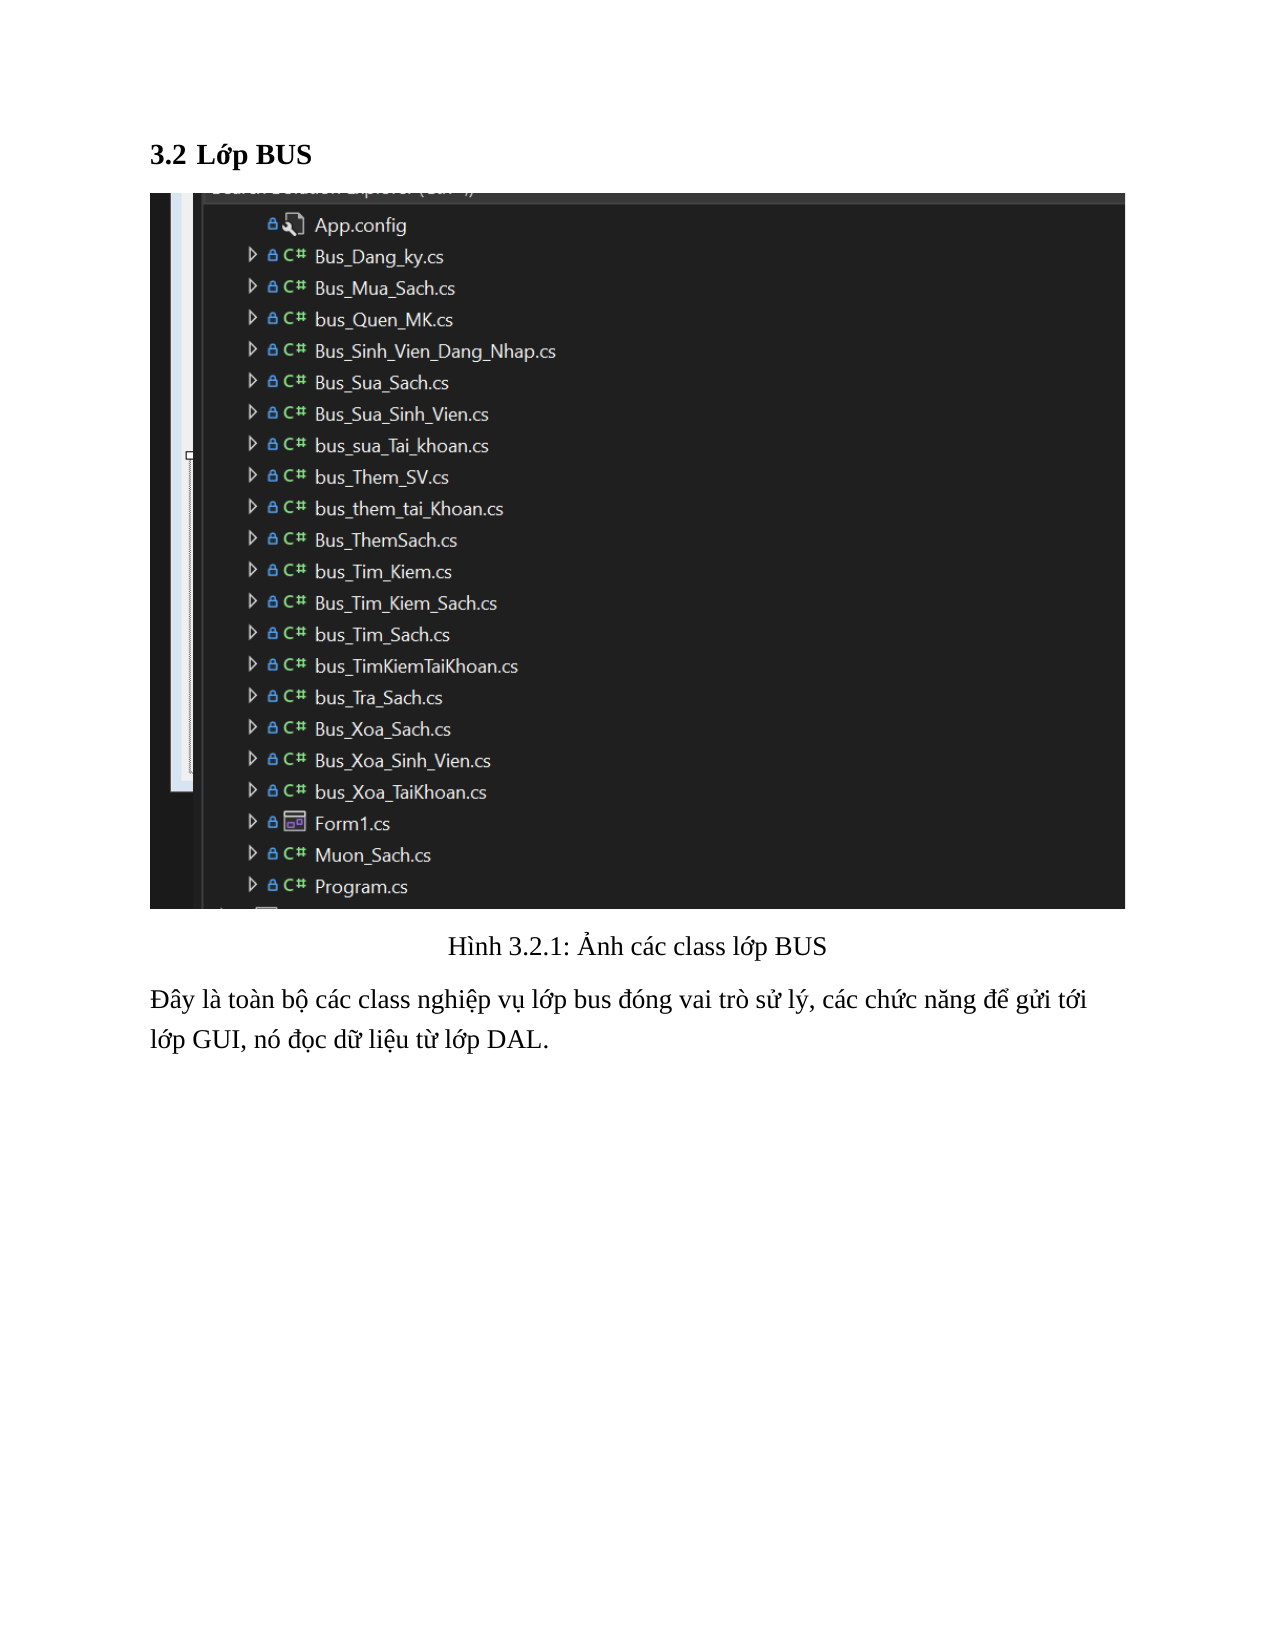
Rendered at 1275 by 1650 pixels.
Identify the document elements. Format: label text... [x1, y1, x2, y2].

subtitle Lớp BUS [150, 137, 1125, 171]
text Đây là toàn bộ các class nghiệp vụ lớp bus đóng vai trò sử lý, các chức năng để gửi tới lớp GUI, nó đọc dữ liệu từ lớp DAL. [150, 983, 1125, 1054]
picture [150, 193, 1125, 909]
text Hình 3.2.1: Ảnh các class lớp BUS [150, 930, 1125, 961]
